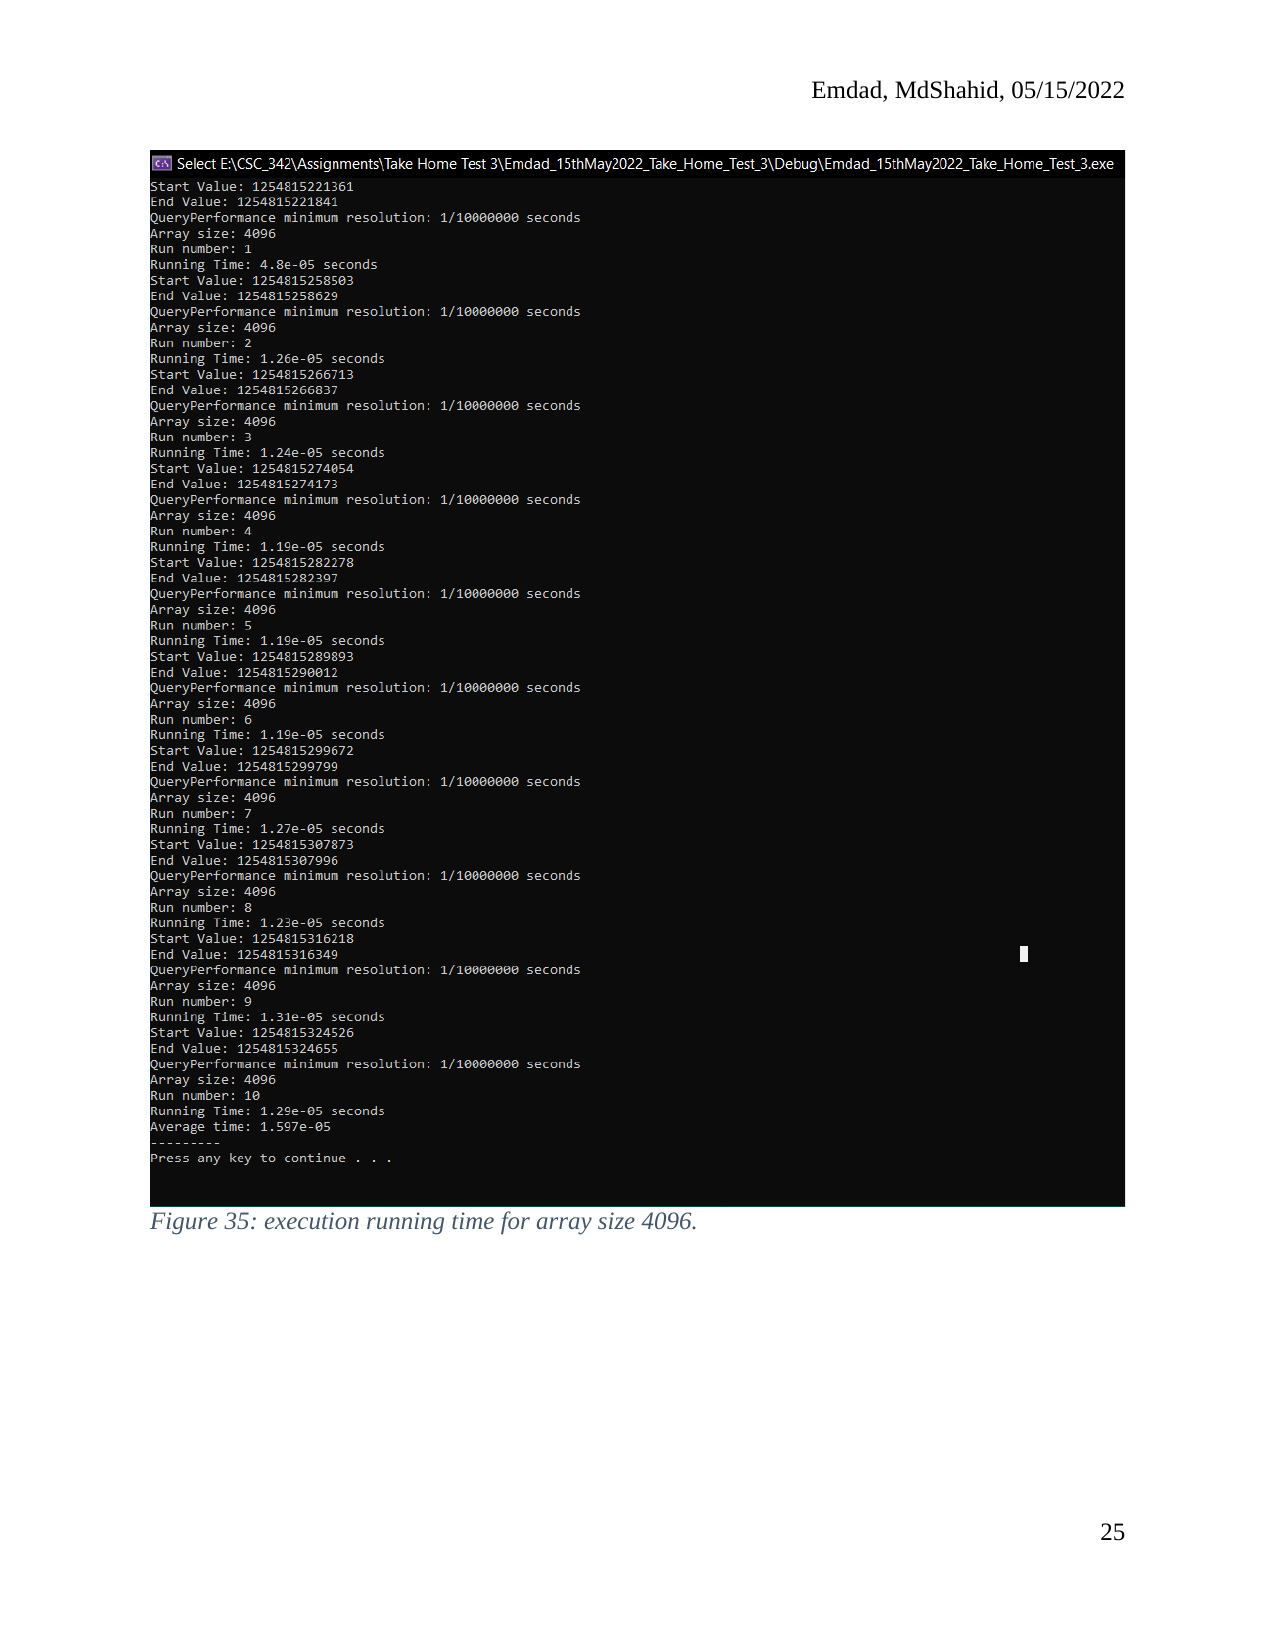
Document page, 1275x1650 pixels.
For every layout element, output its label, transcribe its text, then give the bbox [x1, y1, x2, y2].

picture [150, 150, 1125, 1207]
text Figure 35: execution running time for array size 4096. [150, 1207, 1125, 1235]
